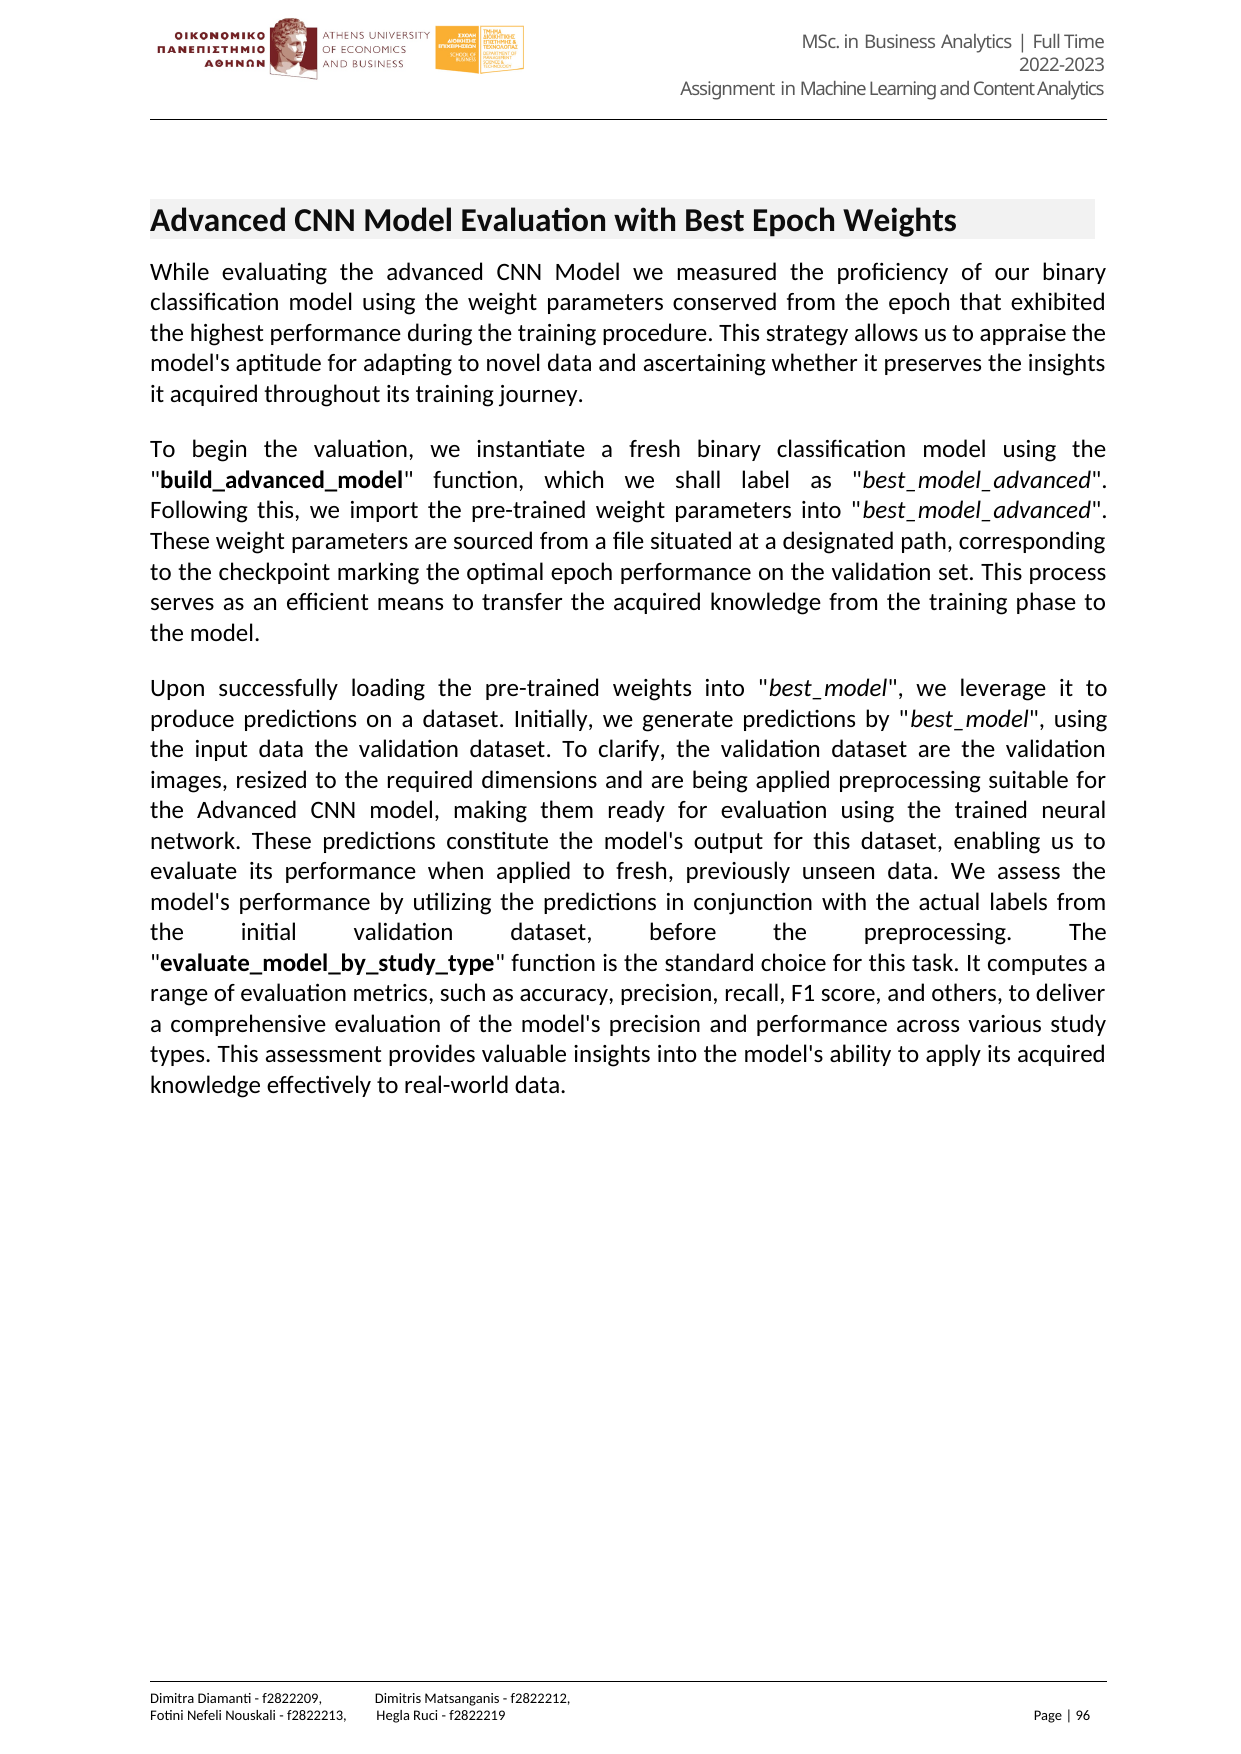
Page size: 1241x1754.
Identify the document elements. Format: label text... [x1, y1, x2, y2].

subtitle Advanced CNN Model Evaluation with Best Epoch Weights [150, 199, 1095, 239]
text While evaluating the advanced CNN Model we measured the proficiency of our binary classification model using the weight parameters conserved from the epoch that exhibited the highest performance during the training procedure. This strategy allows us to appraise the model's aptitude for adapting to novel data and ascertaining whether it preserves the insights it acquired throughout its training journey. [150, 256, 1107, 409]
picture [151, 17, 526, 82]
text Upon successfully loading the pre-trained weights into "best_model", we leverage it to produce predictions on a dataset. Initially, we generate predictions by "best_model", using the input data the validation dataset. To clarify, the validation dataset are the validation images, resized to the required dimensions and are being applied preprocessing suitable for the Advanced CNN model, making them ready for evaluation using the trained neural network. These predictions constitute the model's output for this dataset, enabling us to evaluate its performance when applied to fresh, previously unseen data. We assess the model's performance by utilizing the predictions in conjunction with the actual labels from the initial validation dataset, before the preprocessing. The "evaluate_model_by_study_type" function is the standard choice for this task. It computes a range of evaluation metrics, such as accuracy, precision, recall, F1 score, and others, to deliver a comprehensive evaluation of the model's precision and performance across various study types. This assessment provides valuable insights into the model's ability to apply its acquired knowledge effectively to real-world data. [150, 672, 1107, 1099]
text To begin the valuation, we instantiate a fresh binary classification model using the "build_advanced_model" function, which we shall label as "best_model_advanced". Following this, we import the pre-trained weight parameters into "best_model_advanced". These weight parameters are sourced from a file situated at a designated path, corresponding to the checkpoint marking the optimal epoch performance on the validation set. This process serves as an efficient means to transfer the acquired knowledge from the training phase to the model. [150, 434, 1107, 647]
